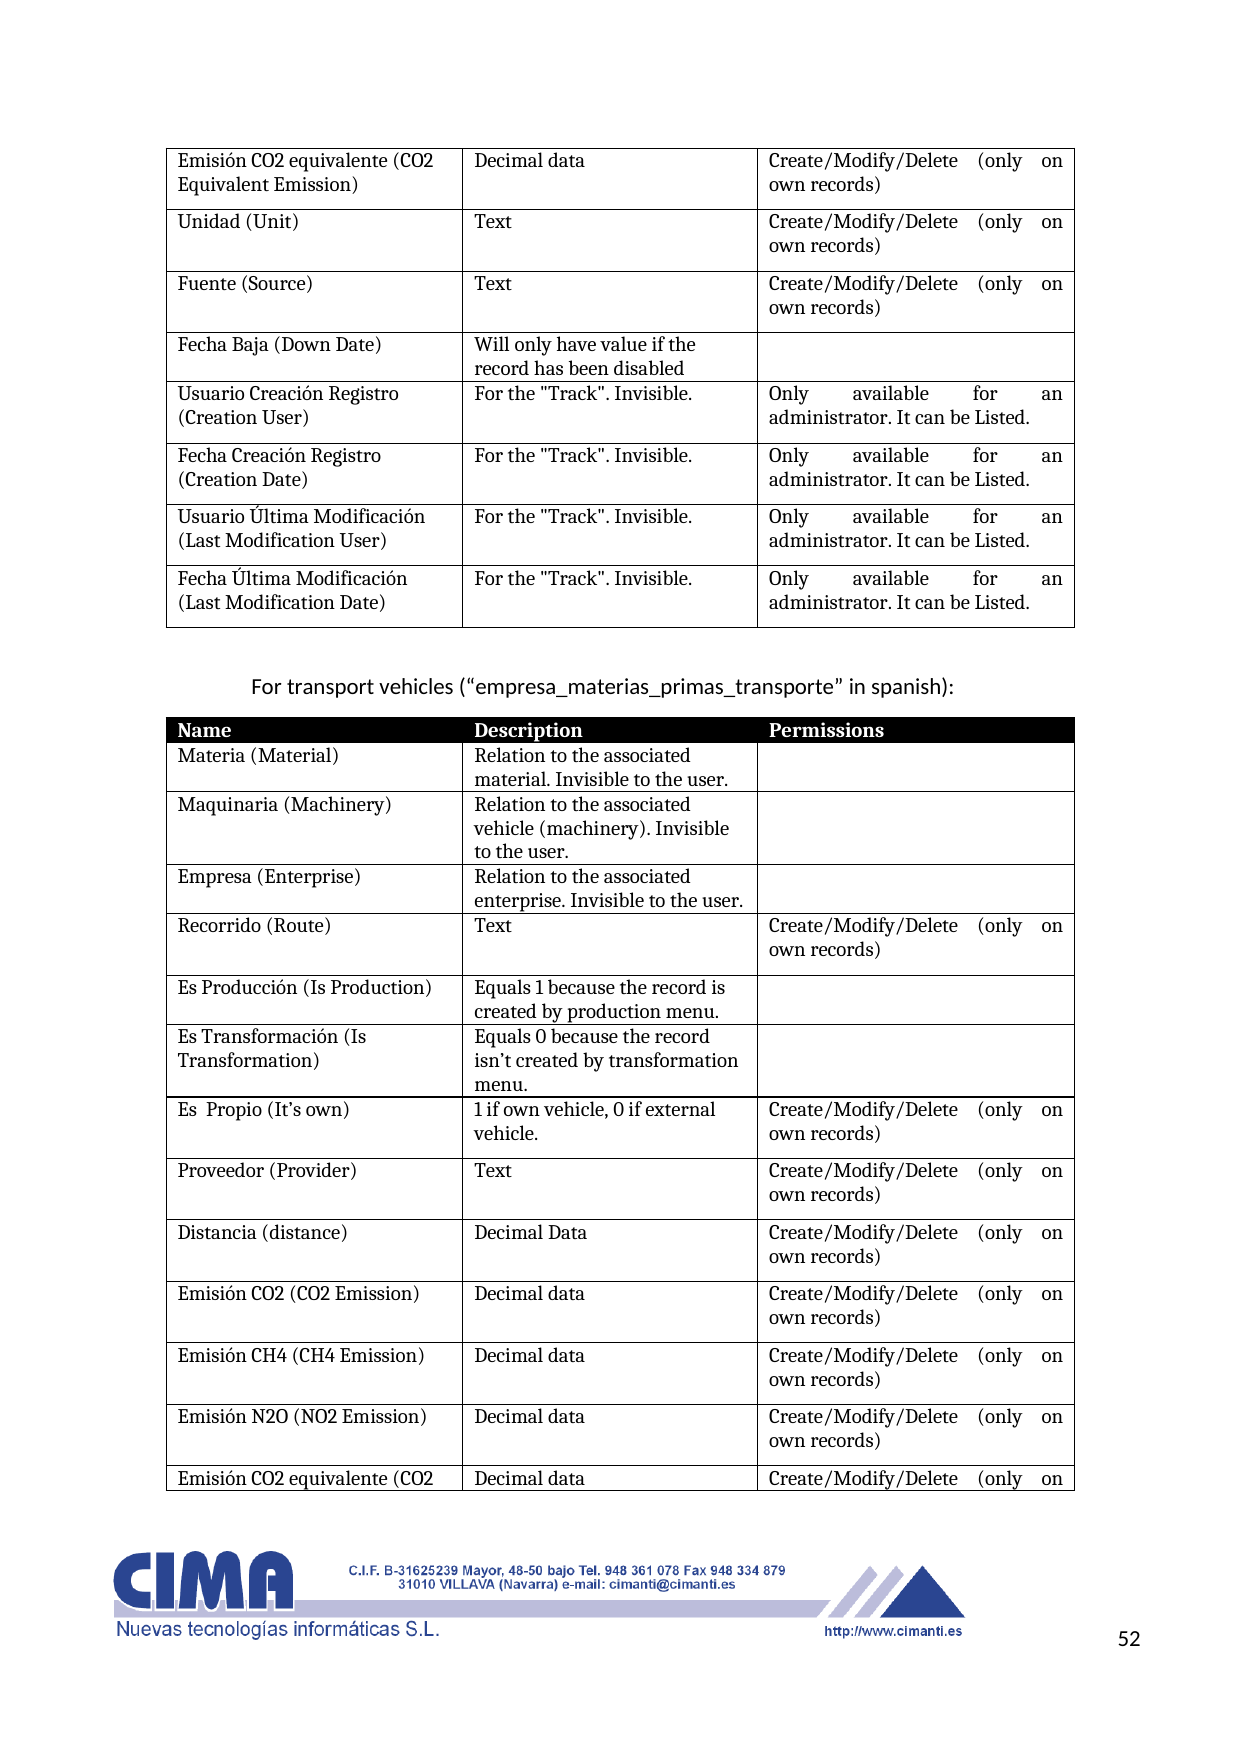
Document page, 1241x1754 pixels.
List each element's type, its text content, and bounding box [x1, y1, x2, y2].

table_cell Emisión CH4 (CH4 Emission) [167, 1343, 462, 1404]
table_cell Only available for an administrator. It can be Listed. [758, 566, 1074, 627]
table_cell Unidad (Unit) [167, 210, 462, 271]
table_cell Equals 0 because the record isn’t created by transformation menu. [463, 1025, 757, 1096]
table_cell Emisión N2O (NO2 Emission) [167, 1405, 462, 1465]
table_cell Only available for an administrator. It can be Listed. [758, 382, 1074, 442]
table_cell Create/Modify/Delete (only on own records) [758, 1282, 1074, 1342]
table_cell Fecha Creación Registro (Creation Date) [167, 444, 462, 504]
table_cell Decimal data [463, 1343, 757, 1404]
table_cell Only available for an administrator. It can be Listed. [758, 505, 1074, 565]
table_cell Decimal data [463, 1405, 757, 1465]
table_cell Create/Modify/Delete (only on own records) [758, 1466, 1074, 1490]
table_cell Create/Modify/Delete (only on own records) [758, 210, 1074, 271]
table_cell Only available for an administrator. It can be Listed. [758, 444, 1074, 504]
table_cell Proveedor (Provider) [167, 1159, 462, 1219]
table_cell [758, 333, 1074, 381]
table_cell For the "Track". Invisible. [463, 382, 757, 442]
table_cell [758, 865, 1074, 913]
table_cell [758, 743, 1074, 791]
table_cell Empresa (Enterprise) [167, 865, 462, 913]
table_cell Text [463, 210, 757, 271]
table_cell Create/Modify/Delete (only on own records) [758, 272, 1074, 332]
table_cell Equals 1 because the record is created by production menu. [463, 976, 757, 1023]
table_cell Maquinaria (Machinery) [167, 792, 462, 864]
table_cell Emisión CO2 equivalente (CO2 Equivalent Emission) [167, 1466, 462, 1490]
table_cell Es Propio (It’s own) [167, 1098, 462, 1158]
table_cell Text [463, 914, 757, 974]
table_header Description [463, 718, 757, 742]
table_cell Create/Modify/Delete (only on own records) [758, 1405, 1074, 1465]
table_cell [758, 792, 1074, 864]
table_cell Create/Modify/Delete (only on own records) [758, 1220, 1074, 1281]
table_cell Emisión CO2 (CO2 Emission) [167, 1282, 462, 1342]
table_cell [758, 976, 1074, 1023]
text For transport vehicles (“empresa_materias_primas_transporte” in spanish): [177, 672, 1063, 701]
table_cell Create/Modify/Delete (only on own records) [758, 1098, 1074, 1158]
table_cell Usuario Creación Registro (Creation User) [167, 382, 462, 442]
table_cell [758, 1025, 1074, 1096]
table_cell Create/Modify/Delete (only on own records) [758, 149, 1074, 209]
table_cell Materia (Material) [167, 743, 462, 791]
table_cell Relation to the associated vehicle (machinery). Invisible to the user. [463, 792, 757, 864]
table_cell Decimal data [463, 1282, 757, 1342]
table_cell Es Transformación (Is Transformation) [167, 1025, 462, 1096]
table_cell For the "Track". Invisible. [463, 566, 757, 627]
table_cell Es Producción (Is Production) [167, 976, 462, 1023]
table_cell Will only have value if the record has been disabled [463, 333, 757, 381]
table_cell Create/Modify/Delete (only on own records) [758, 914, 1074, 974]
table_cell Decimal data [463, 1466, 757, 1490]
table_header Permissions [758, 718, 1074, 742]
table_cell Create/Modify/Delete (only on own records) [758, 1159, 1074, 1219]
table_cell Distancia (distance) [167, 1220, 462, 1281]
table_cell Fuente (Source) [167, 272, 462, 332]
table_cell Usuario Última Modificación (Last Modification User) [167, 505, 462, 565]
table_cell Relation to the associated material. Invisible to the user. [463, 743, 757, 791]
table_cell Emisión CO2 equivalente (CO2 Equivalent Emission) [167, 149, 462, 209]
table_cell Text [463, 272, 757, 332]
table_cell Relation to the associated enterprise. Invisible to the user. [463, 865, 757, 913]
table_cell Fecha Baja (Down Date) [167, 333, 462, 381]
table_cell For the "Track". Invisible. [463, 444, 757, 504]
table_cell For the "Track". Invisible. [463, 505, 757, 565]
table_cell Fecha Última Modificación (Last Modification Date) [167, 566, 462, 627]
table_cell Recorrido (Route) [167, 914, 462, 974]
table_cell Text [463, 1159, 757, 1219]
table_cell 1 if own vehicle, 0 if external vehicle. [463, 1098, 757, 1158]
table_cell Decimal Data [463, 1220, 757, 1281]
table_header Name [167, 718, 462, 742]
table_cell Create/Modify/Delete (only on own records) [758, 1343, 1074, 1404]
picture [99, 1534, 985, 1653]
table_cell Decimal data [463, 149, 757, 209]
